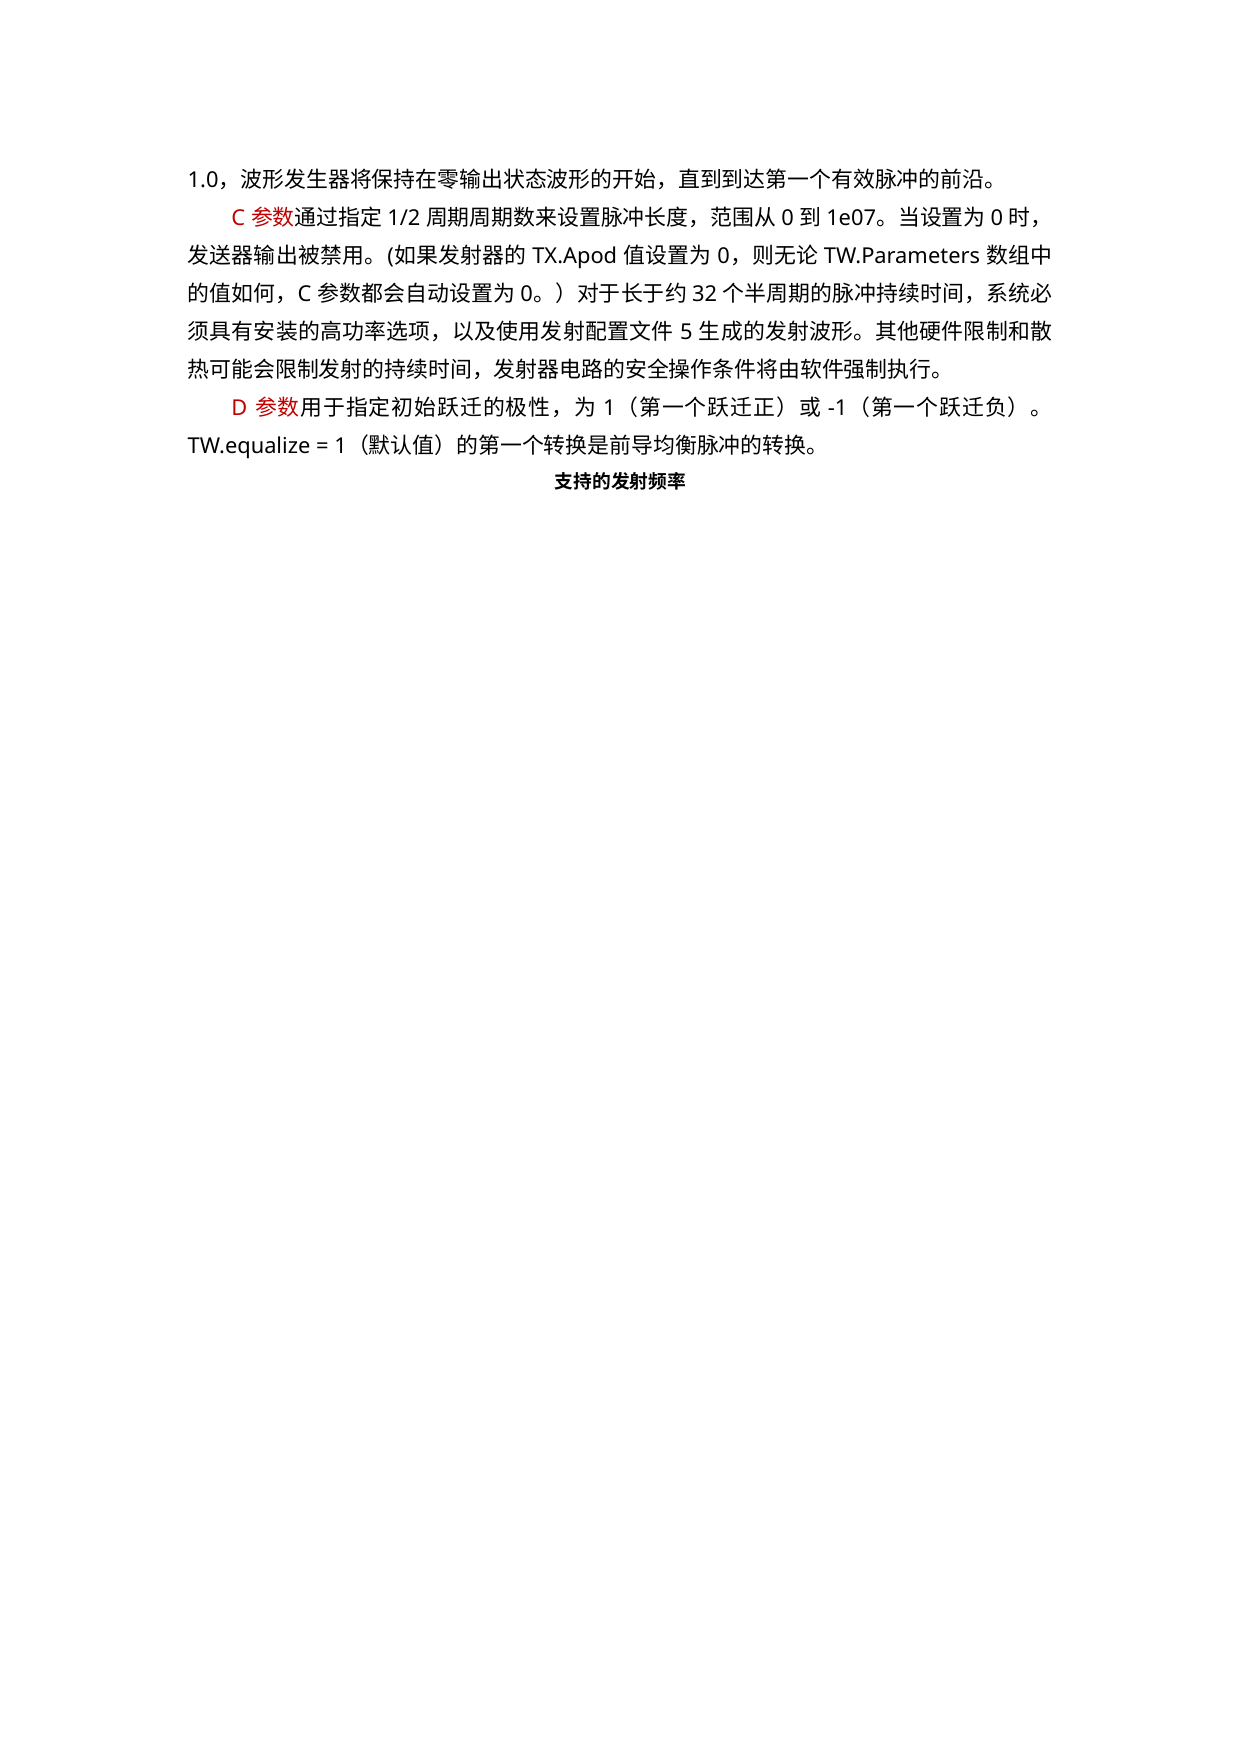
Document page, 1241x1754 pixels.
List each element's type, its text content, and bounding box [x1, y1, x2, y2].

text D 参数用于指定初始跃迁的极性，为 1（第一个跃迁正）或 -1（第一个跃迁负）。 TW.equalize = 1（默认值）的第一个转换是前导均衡脉冲的转换。 [187, 390, 1053, 460]
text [187, 162, 1053, 194]
text 支持的发射频率 [187, 466, 1053, 493]
text C 参数通过指定 1/2 周期周期数来设置脉冲长度，范围从 0 到 1e07。当设置为 0 时，发送器输出被禁用。(如果发射器的 TX.Apod 值设置为 0，则无论 TW.Parameters 数组中的值如何，C 参数都会自动设置为 0。）对于长于约 32 个半周期的脉冲持续时间，系统必须具有安装的高功率选项，以及使用发射配置文件 5 生成的发射波形。其他硬件限制和散热可能会限制发射的持续时间，发射器电路的安全操作条件将由软件强制执行。 [187, 200, 1053, 384]
